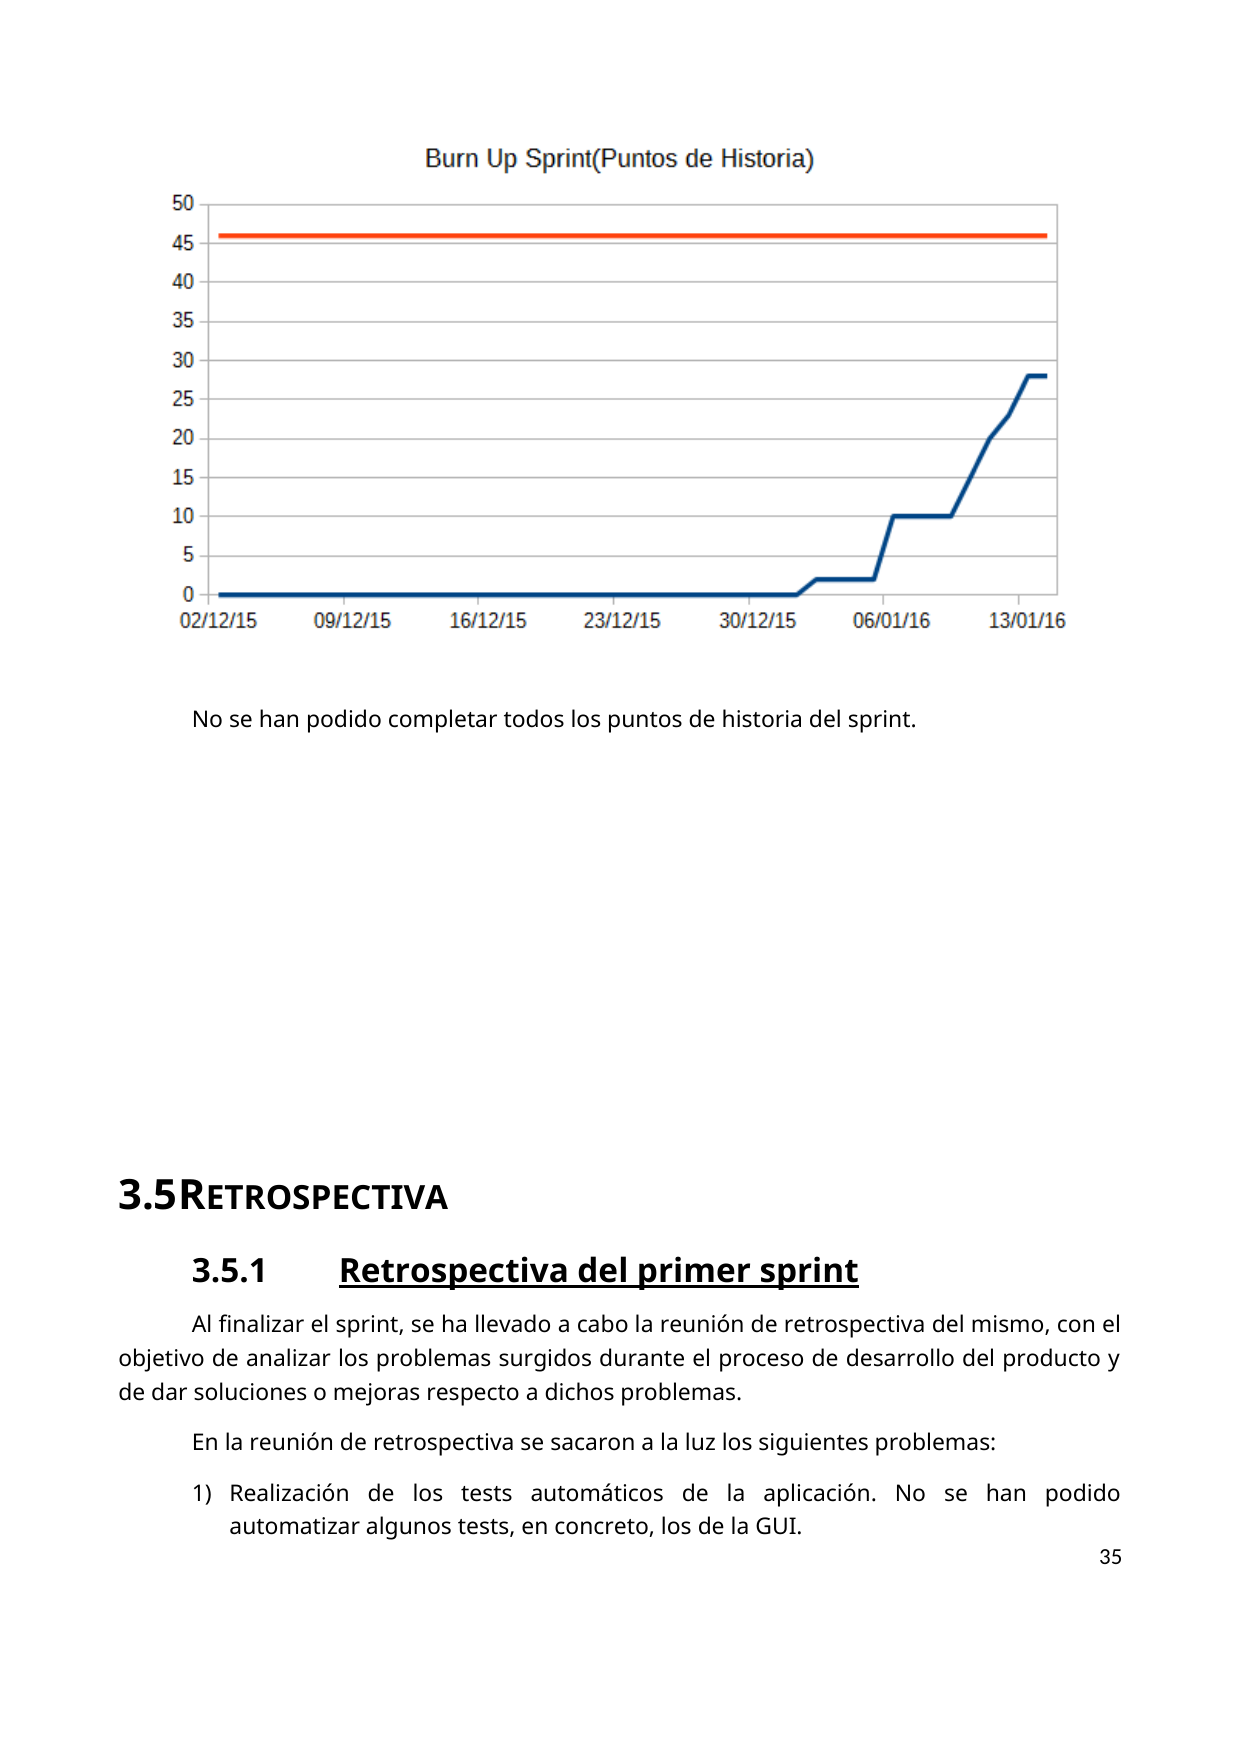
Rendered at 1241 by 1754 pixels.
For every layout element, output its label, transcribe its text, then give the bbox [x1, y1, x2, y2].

text No se han podido completar todos los puntos de historia del sprint. [118, 703, 1122, 734]
picture [155, 118, 1086, 642]
subtitle Retrospectiva del primer sprint [192, 1247, 1122, 1292]
subtitle Retrospectiva [118, 1165, 1122, 1221]
list Realización de los tests automáticos de la aplicación. No se han podido automatizar algunos tests, en concreto, los de la GUI. [192, 1477, 1122, 1542]
text En la reunión de retrospectiva se sacaron a la luz los siguientes problemas: [118, 1426, 1122, 1457]
text Al finalizar el sprint, se ha llevado a cabo la reunión de retrospectiva del mismo, con el objetivo de analizar los problemas surgidos durante el proceso de desarrollo del producto y de dar soluciones o mejoras respecto a dichos problemas. [118, 1308, 1122, 1407]
